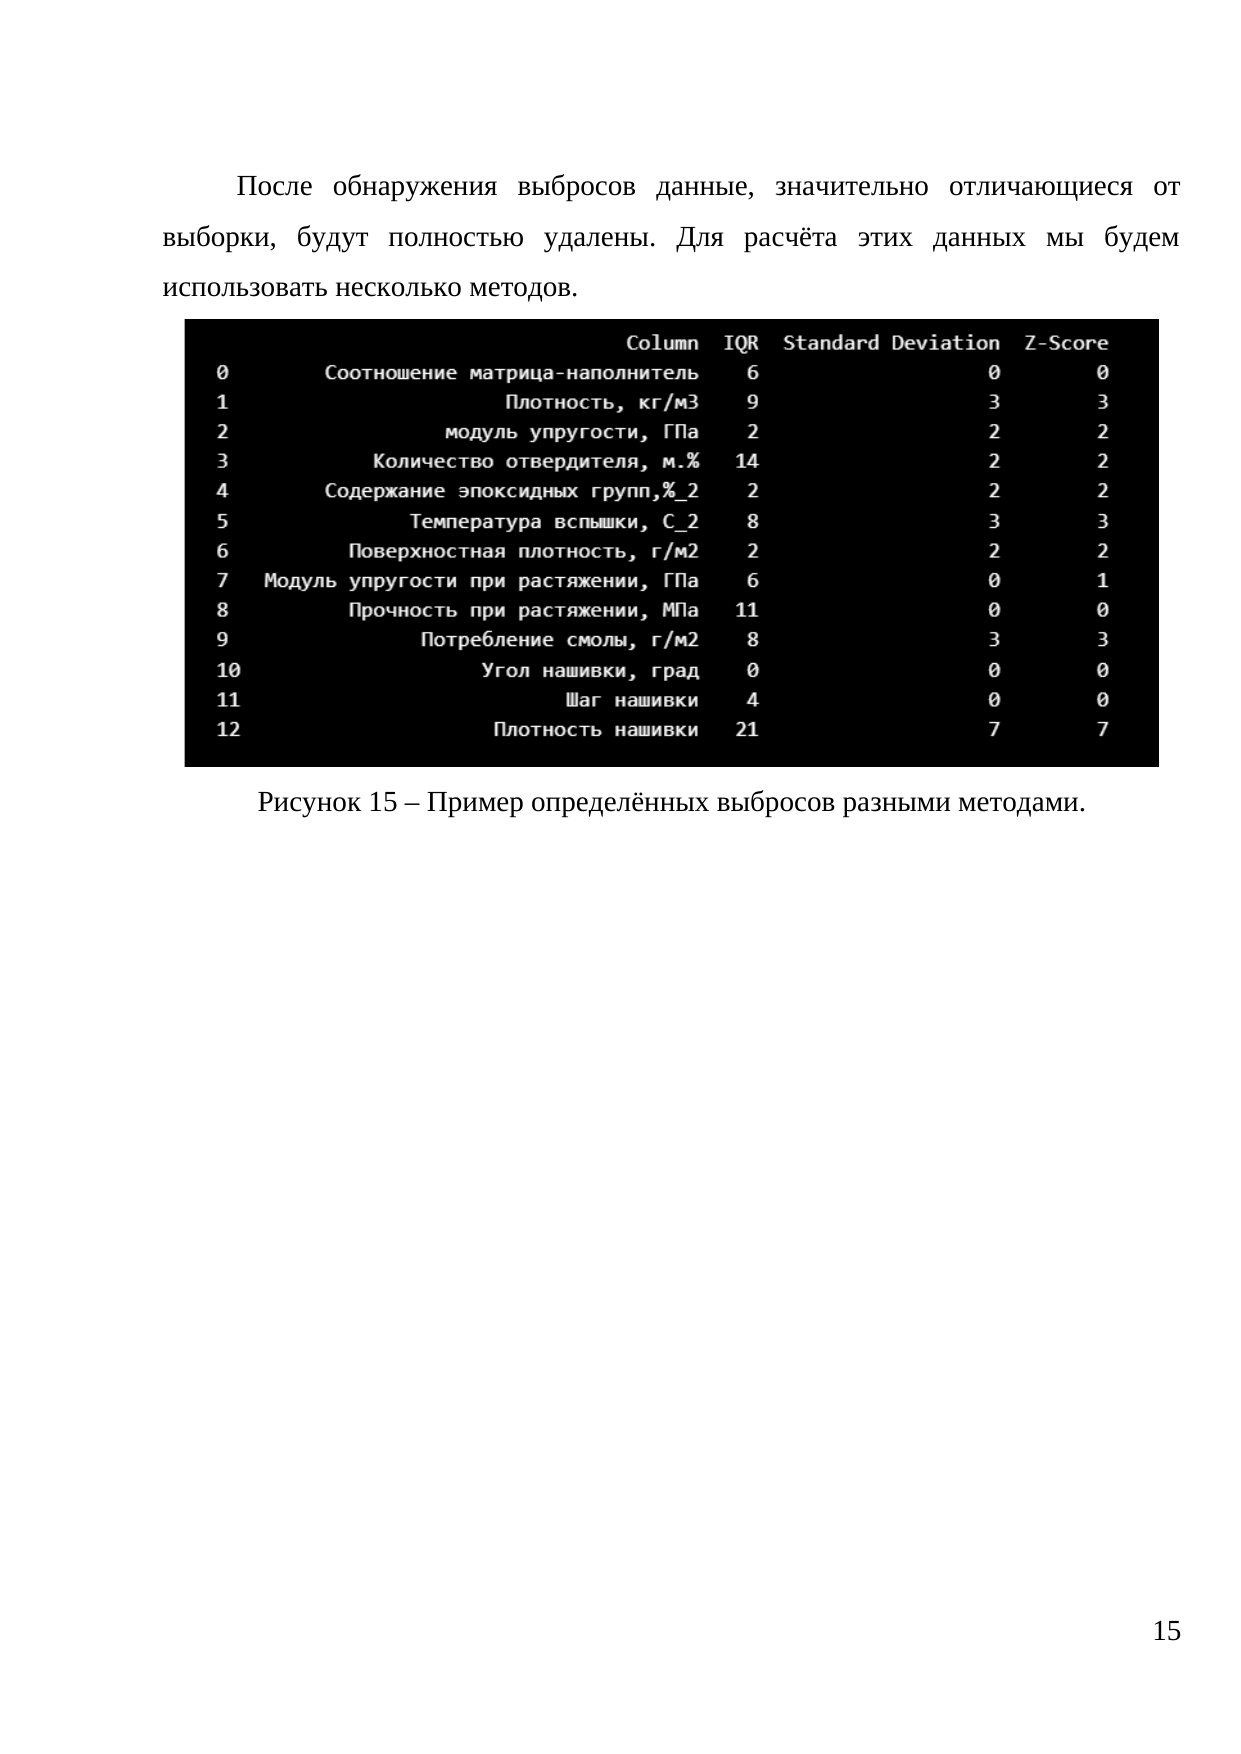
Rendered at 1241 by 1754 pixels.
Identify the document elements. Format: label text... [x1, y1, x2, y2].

text После обнаружения выбросов данные, значительно отличающиеся от выборки, будут полностью удалены. Для расчёта этих данных мы будем использовать несколько методов. [162, 168, 1181, 303]
text Рисунок 15 – Пример определённых выбросов разными методами. [162, 784, 1181, 817]
picture [184, 319, 1159, 767]
